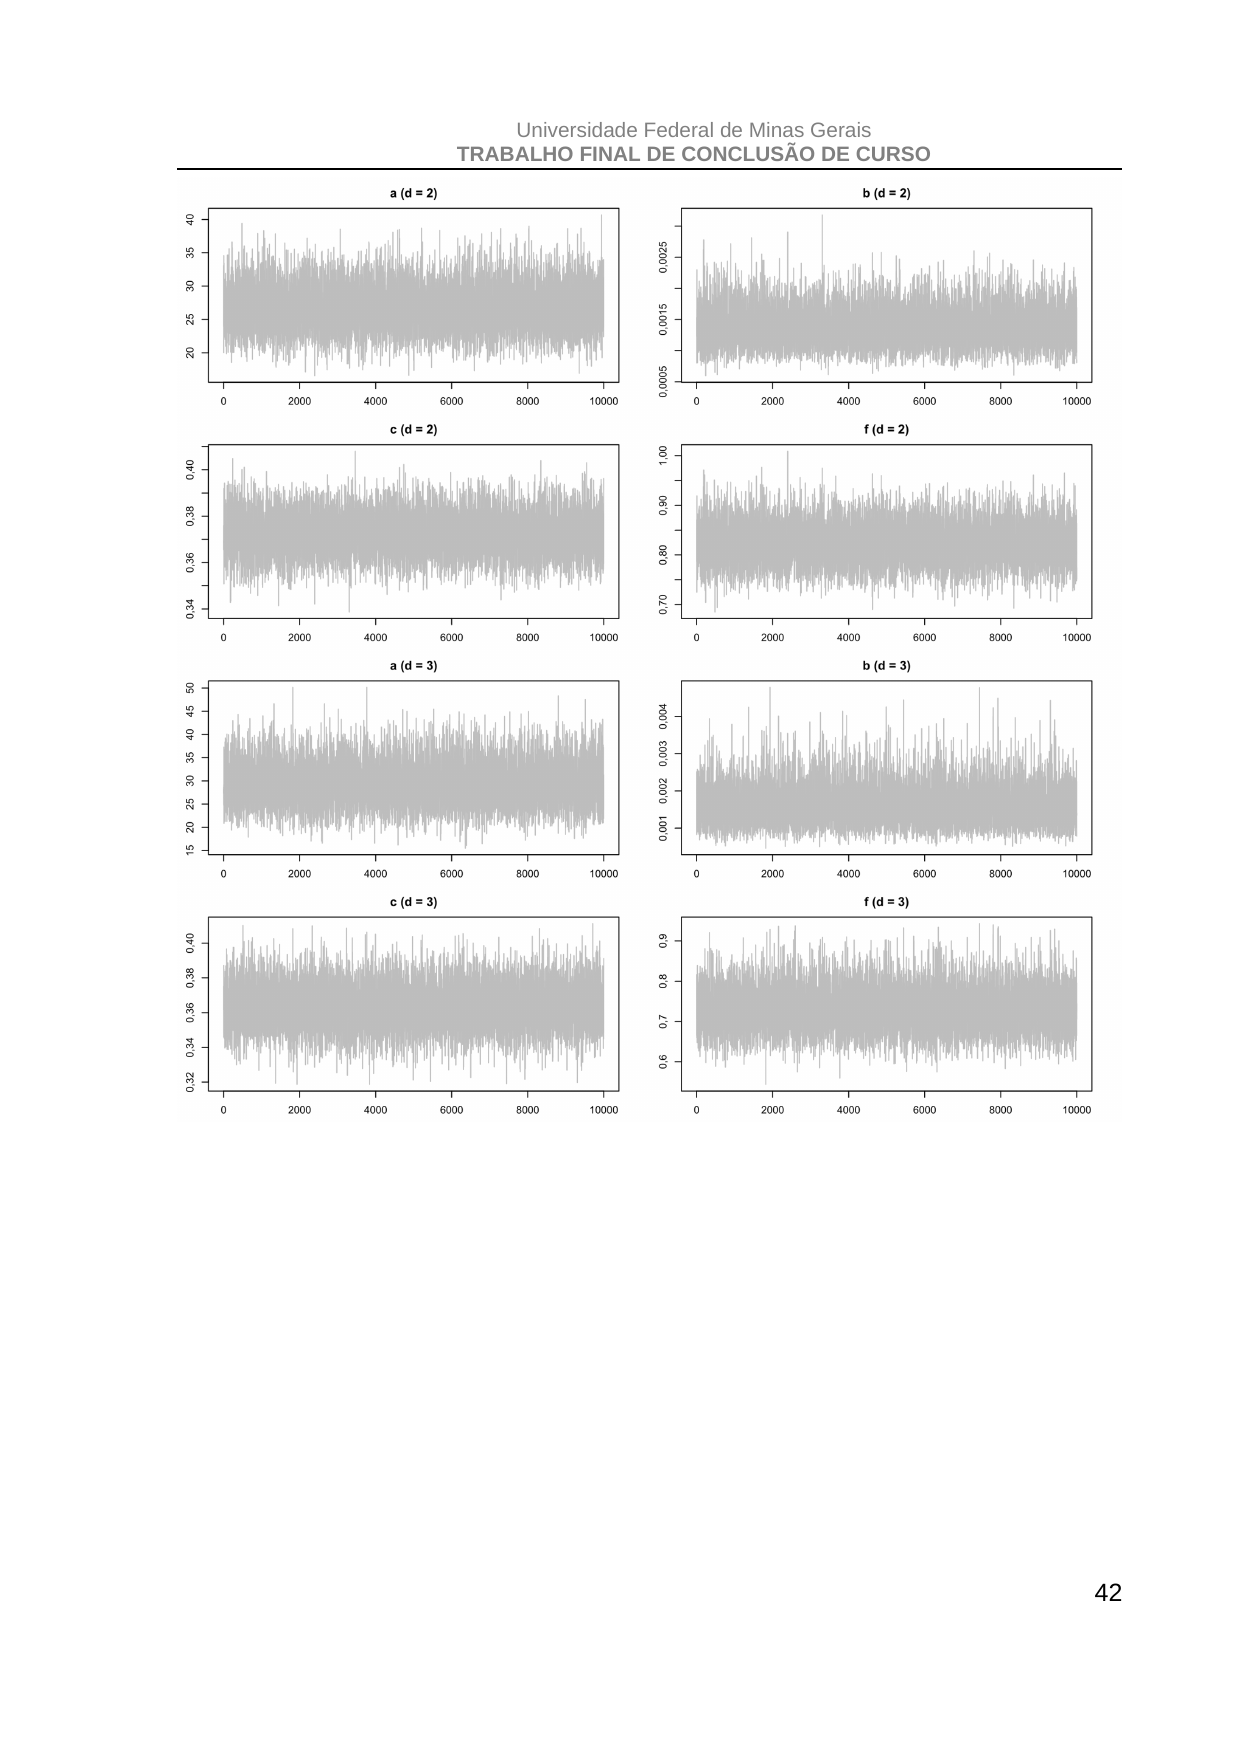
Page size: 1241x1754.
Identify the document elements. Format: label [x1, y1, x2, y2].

picture [177, 177, 1123, 1122]
